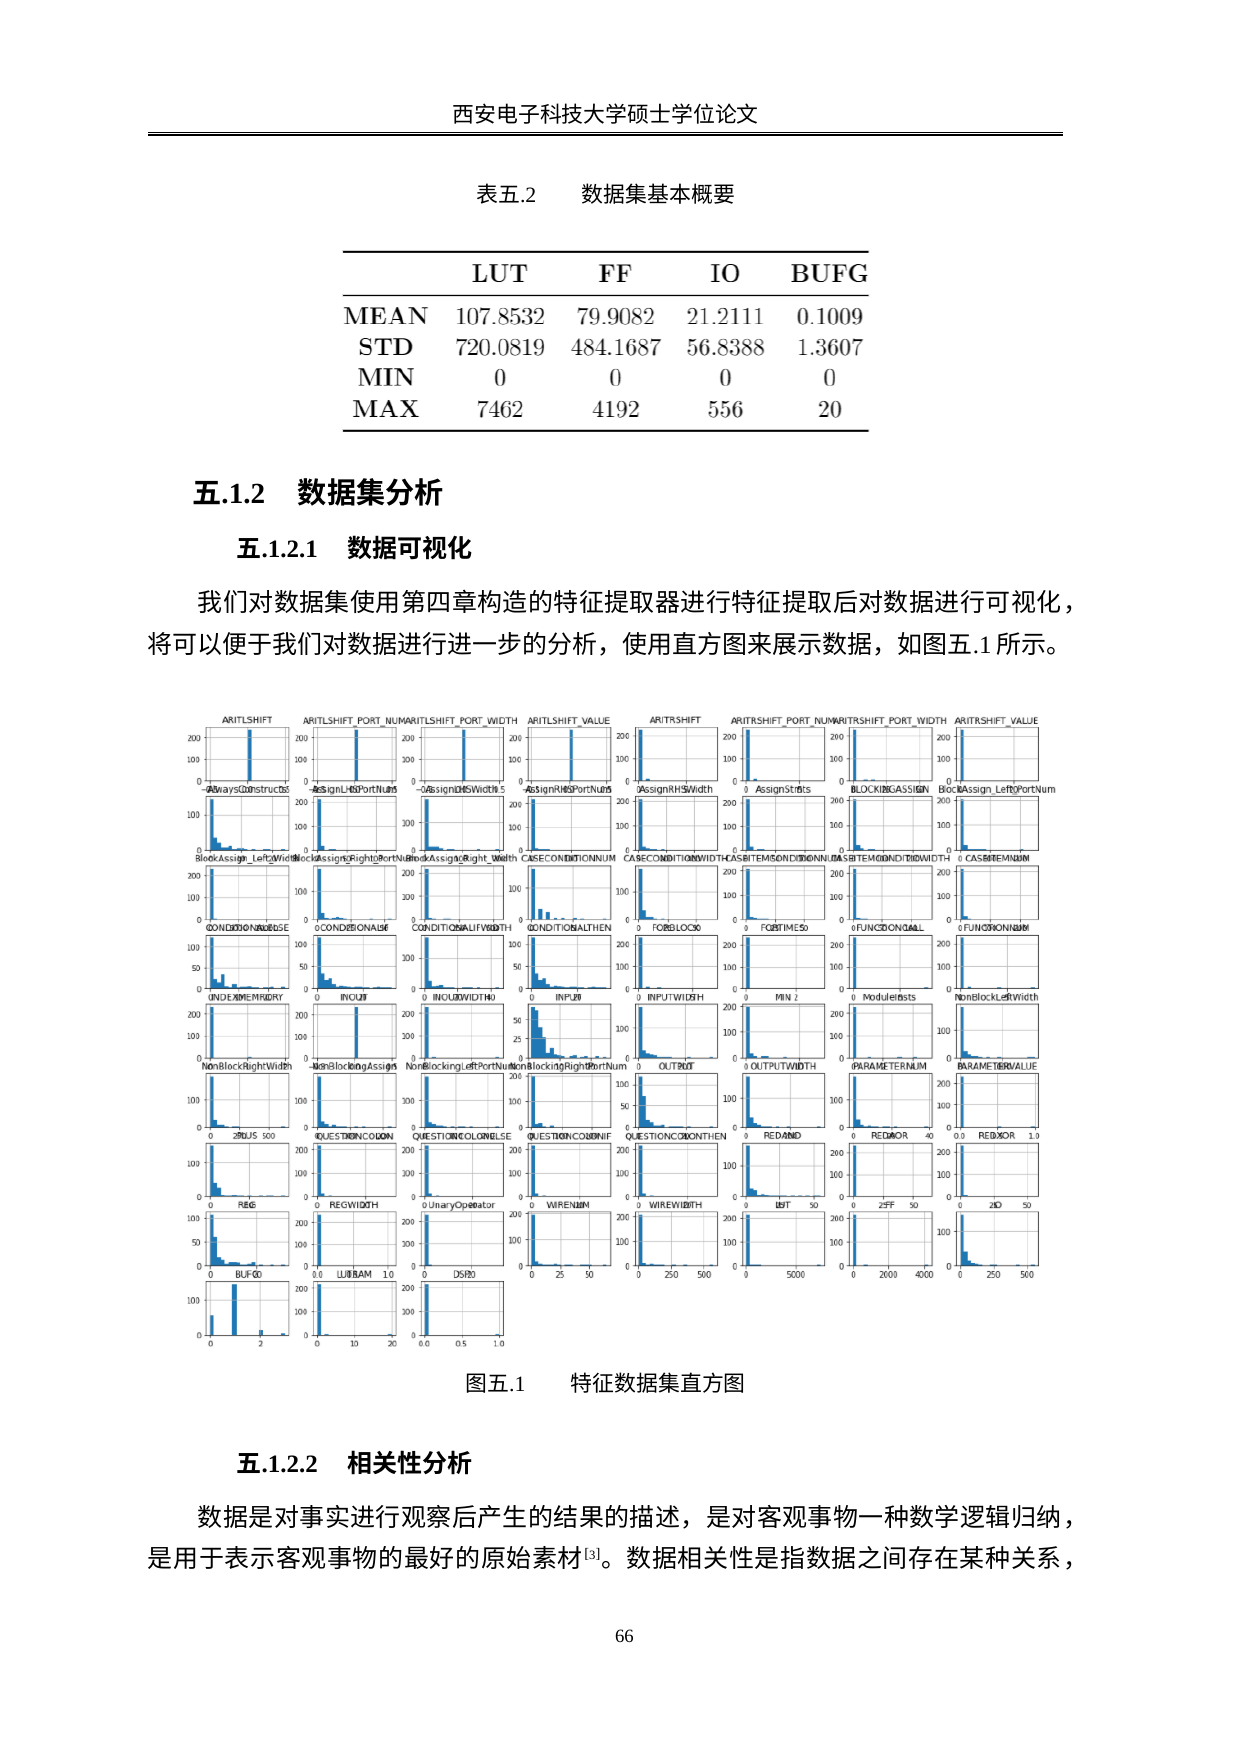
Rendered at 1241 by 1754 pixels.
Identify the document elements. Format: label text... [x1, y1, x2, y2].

text 数据集基本概要 [148, 177, 1063, 209]
text 特征数据集直方图 [148, 1366, 1063, 1398]
subtitle 数据集分析 [192, 470, 1063, 511]
subtitle 数据可视化 [236, 524, 1063, 566]
picture [331, 237, 880, 445]
picture [147, 703, 1061, 1354]
text 我们对数据集使用第四章构造的特征提取器进行特征提取后对数据进行可视化，将可以便于我们对数据进行进一步的分析，使用直方图来展示数据，如图5.3所示。 [148, 578, 1063, 661]
subtitle 相关性分析 [236, 1439, 1063, 1480]
